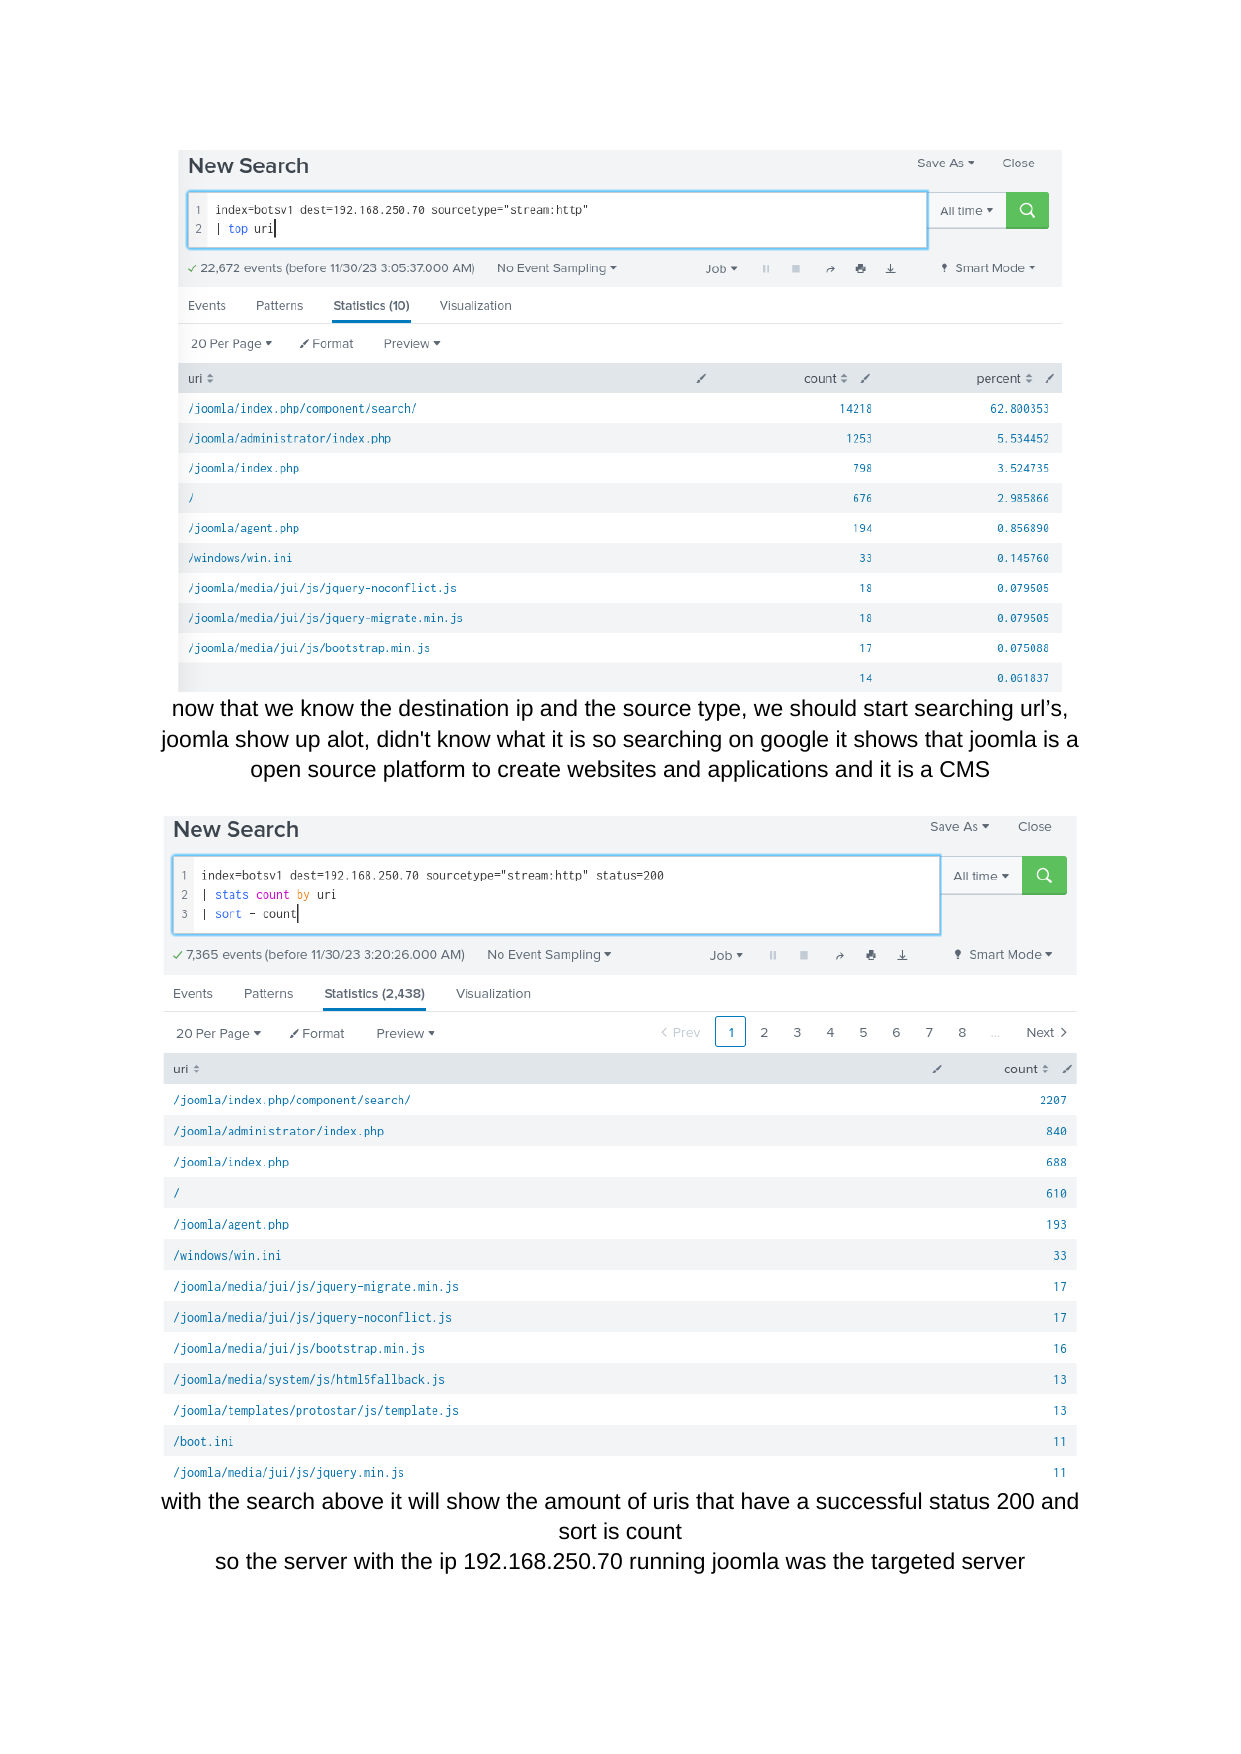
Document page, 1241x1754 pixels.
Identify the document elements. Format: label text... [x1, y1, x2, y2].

text so the server with the ip 192.168.250.70 running joomla was the targeted server [150, 1548, 1090, 1574]
picture [178, 150, 1062, 692]
text joomla show up alot, didn't know what it is so searching on google it shows that joomla is a open source platform to create websites and applications and it is a CMS [150, 726, 1090, 782]
text now that we know the destination ip and the source type, we should start searching url’s, [150, 695, 1090, 722]
text with the search above it will show the amount of uris that have a successful status 200 and sort is count [150, 1488, 1090, 1544]
picture [163, 816, 1077, 1484]
